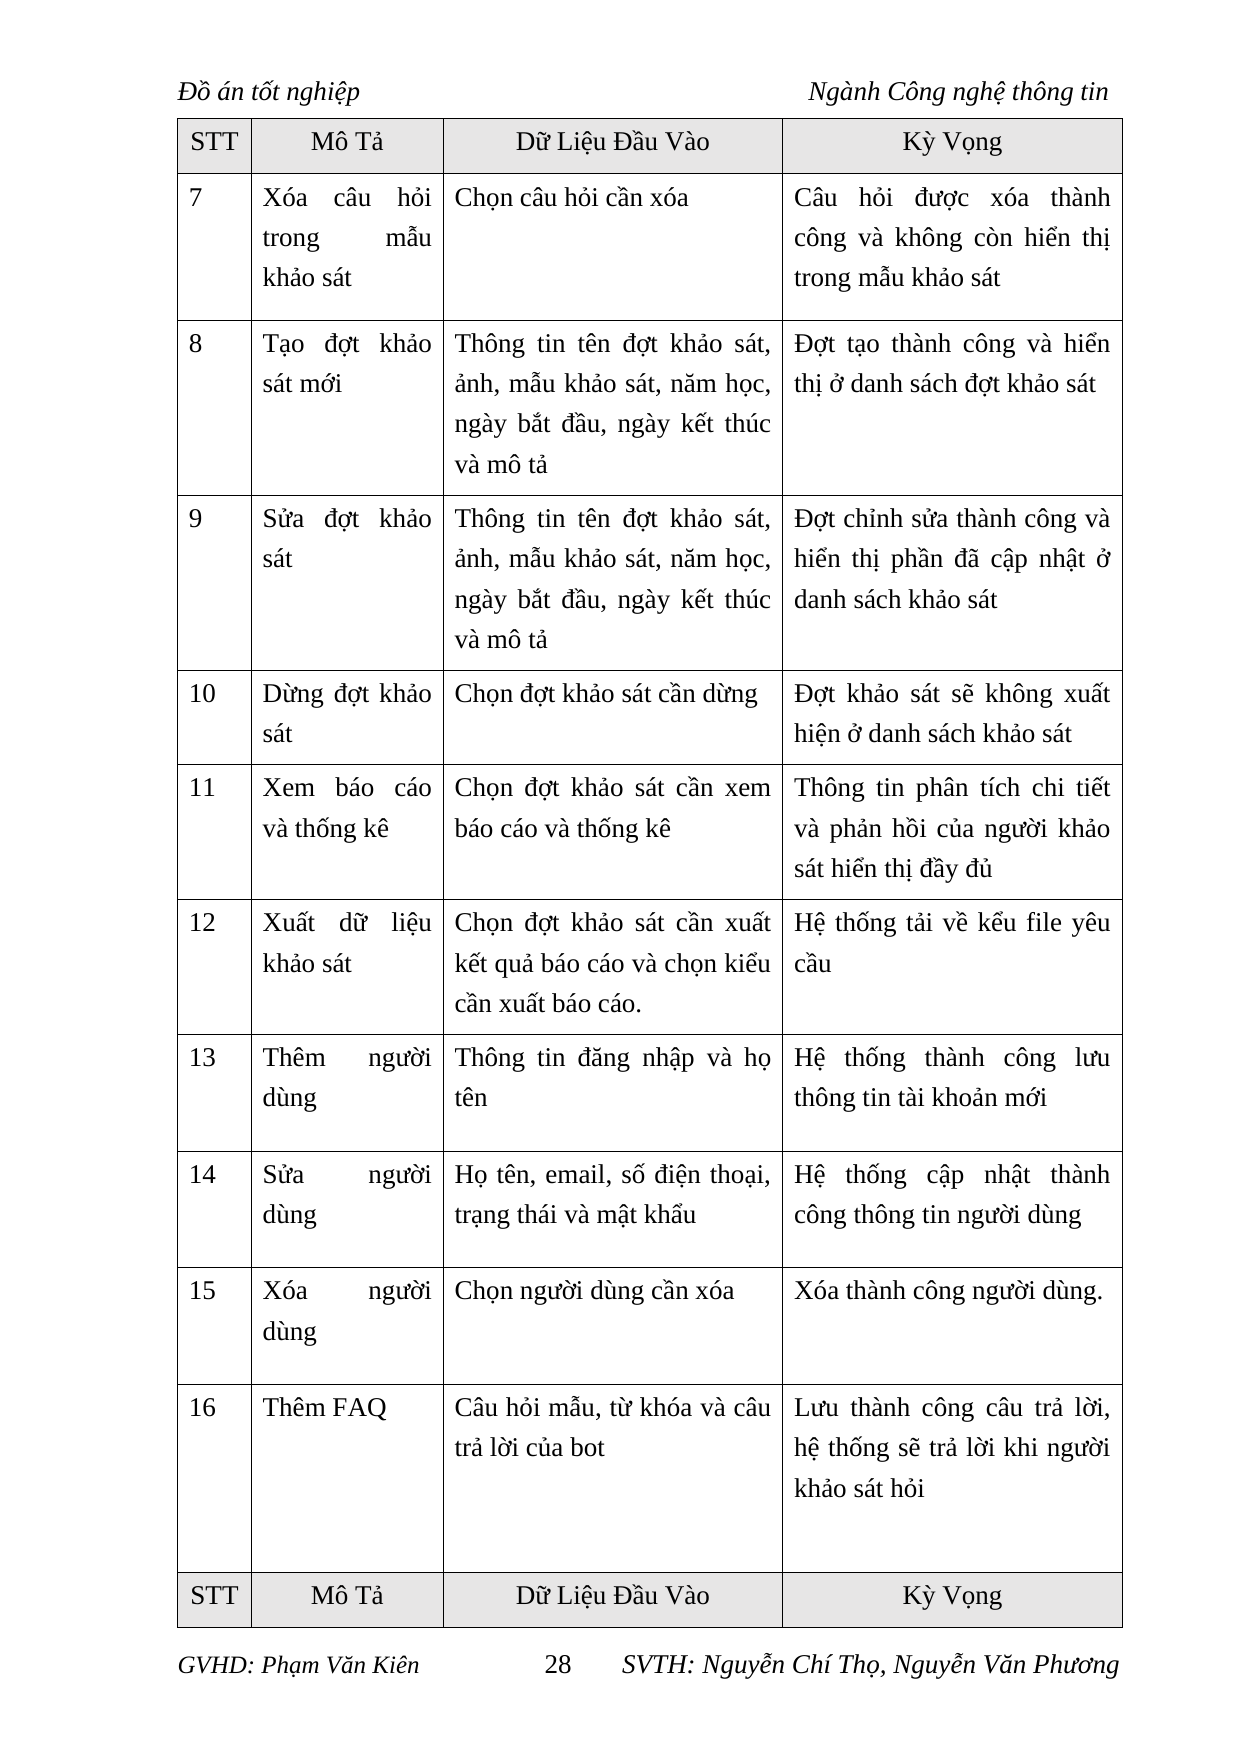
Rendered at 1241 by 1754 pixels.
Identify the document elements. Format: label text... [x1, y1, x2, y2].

table_cell Hệ thống cập nhật thành công thông tin người dùng [783, 1152, 1122, 1267]
table_cell Thêm FAQ [252, 1385, 443, 1572]
table_cell Thông tin tên đợt khảo sát, ảnh, mẫu khảo sát, năm học, ngày bắt đầu, ngày kết thúc và mô tả [444, 496, 782, 670]
table_cell Sửa đợt khảo sát [252, 496, 443, 670]
table_cell Thông tin phân tích chi tiết và phản hồi của người khảo sát hiển thị đầy đủ [783, 765, 1122, 899]
table_cell 16 [178, 1385, 251, 1572]
table_cell 14 [178, 1152, 251, 1267]
table_cell Dữ Liệu Đầu Vào [444, 119, 782, 173]
table_cell Đợt chỉnh sửa thành công và hiển thị phần đã cập nhật ở danh sách khảo sát [783, 496, 1122, 670]
table_cell Xóa thành công người dùng. [783, 1268, 1122, 1384]
table_cell Tạo đợt khảo sát mới [252, 321, 443, 495]
table_cell Sửa người dùng [252, 1152, 443, 1267]
table_cell 7 [178, 174, 251, 319]
table_cell 11 [178, 765, 251, 899]
table_cell Chọn đợt khảo sát cần xem báo cáo và thống kê [444, 765, 782, 899]
table_cell Dừng đợt khảo sát [252, 671, 443, 764]
table_cell Xóa câu hỏi trong mẫu khảo sát [252, 174, 443, 319]
table_cell Họ tên, email, số điện thoại, trạng thái và mật khẩu [444, 1152, 782, 1267]
table_cell Thông tin tên đợt khảo sát, ảnh, mẫu khảo sát, năm học, ngày bắt đầu, ngày kết thúc và mô tả [444, 321, 782, 495]
table_cell Kỳ Vọng [783, 119, 1122, 173]
table_cell Lưu thành công câu trả lời, hệ thống sẽ trả lời khi người khảo sát hỏi [783, 1385, 1122, 1572]
table_cell Mô Tả [252, 119, 443, 173]
table_cell 12 [178, 900, 251, 1034]
table_cell Câu hỏi mẫu, từ khóa và câu trả lời của bot [444, 1385, 782, 1572]
table_cell Mô Tả [252, 1573, 443, 1627]
table_cell Chọn đợt khảo sát cần dừng [444, 671, 782, 764]
table_cell STT [178, 1573, 251, 1627]
table_cell Đợt khảo sát sẽ không xuất hiện ở danh sách khảo sát [783, 671, 1122, 764]
table_cell Chọn người dùng cần xóa [444, 1268, 782, 1384]
table_cell Chọn câu hỏi cần xóa [444, 174, 782, 319]
table_cell STT [178, 119, 251, 173]
table_cell Dữ Liệu Đầu Vào [444, 1573, 782, 1627]
table_cell 13 [178, 1035, 251, 1151]
table_cell Thêm người dùng [252, 1035, 443, 1151]
table_cell 9 [178, 496, 251, 670]
table_cell Chọn đợt khảo sát cần xuất kết quả báo cáo và chọn kiểu cần xuất báo cáo. [444, 900, 782, 1034]
table_cell 10 [178, 671, 251, 764]
table_cell Hệ thống thành công lưu thông tin tài khoản mới [783, 1035, 1122, 1151]
table_cell Câu hỏi được xóa thành công và không còn hiển thị trong mẫu khảo sát [783, 174, 1122, 319]
table_cell Thông tin đăng nhập và họ tên [444, 1035, 782, 1151]
table_cell Kỳ Vọng [783, 1573, 1122, 1627]
table_cell Hệ thống tải về kểu file yêu cầu [783, 900, 1122, 1034]
table_cell Đợt tạo thành công và hiển thị ở danh sách đợt khảo sát [783, 321, 1122, 495]
table_cell Xóa người dùng [252, 1268, 443, 1384]
table_cell 15 [178, 1268, 251, 1384]
table_cell 8 [178, 321, 251, 495]
table_cell Xem báo cáo và thống kê [252, 765, 443, 899]
table_cell Xuất dữ liệu khảo sát [252, 900, 443, 1034]
